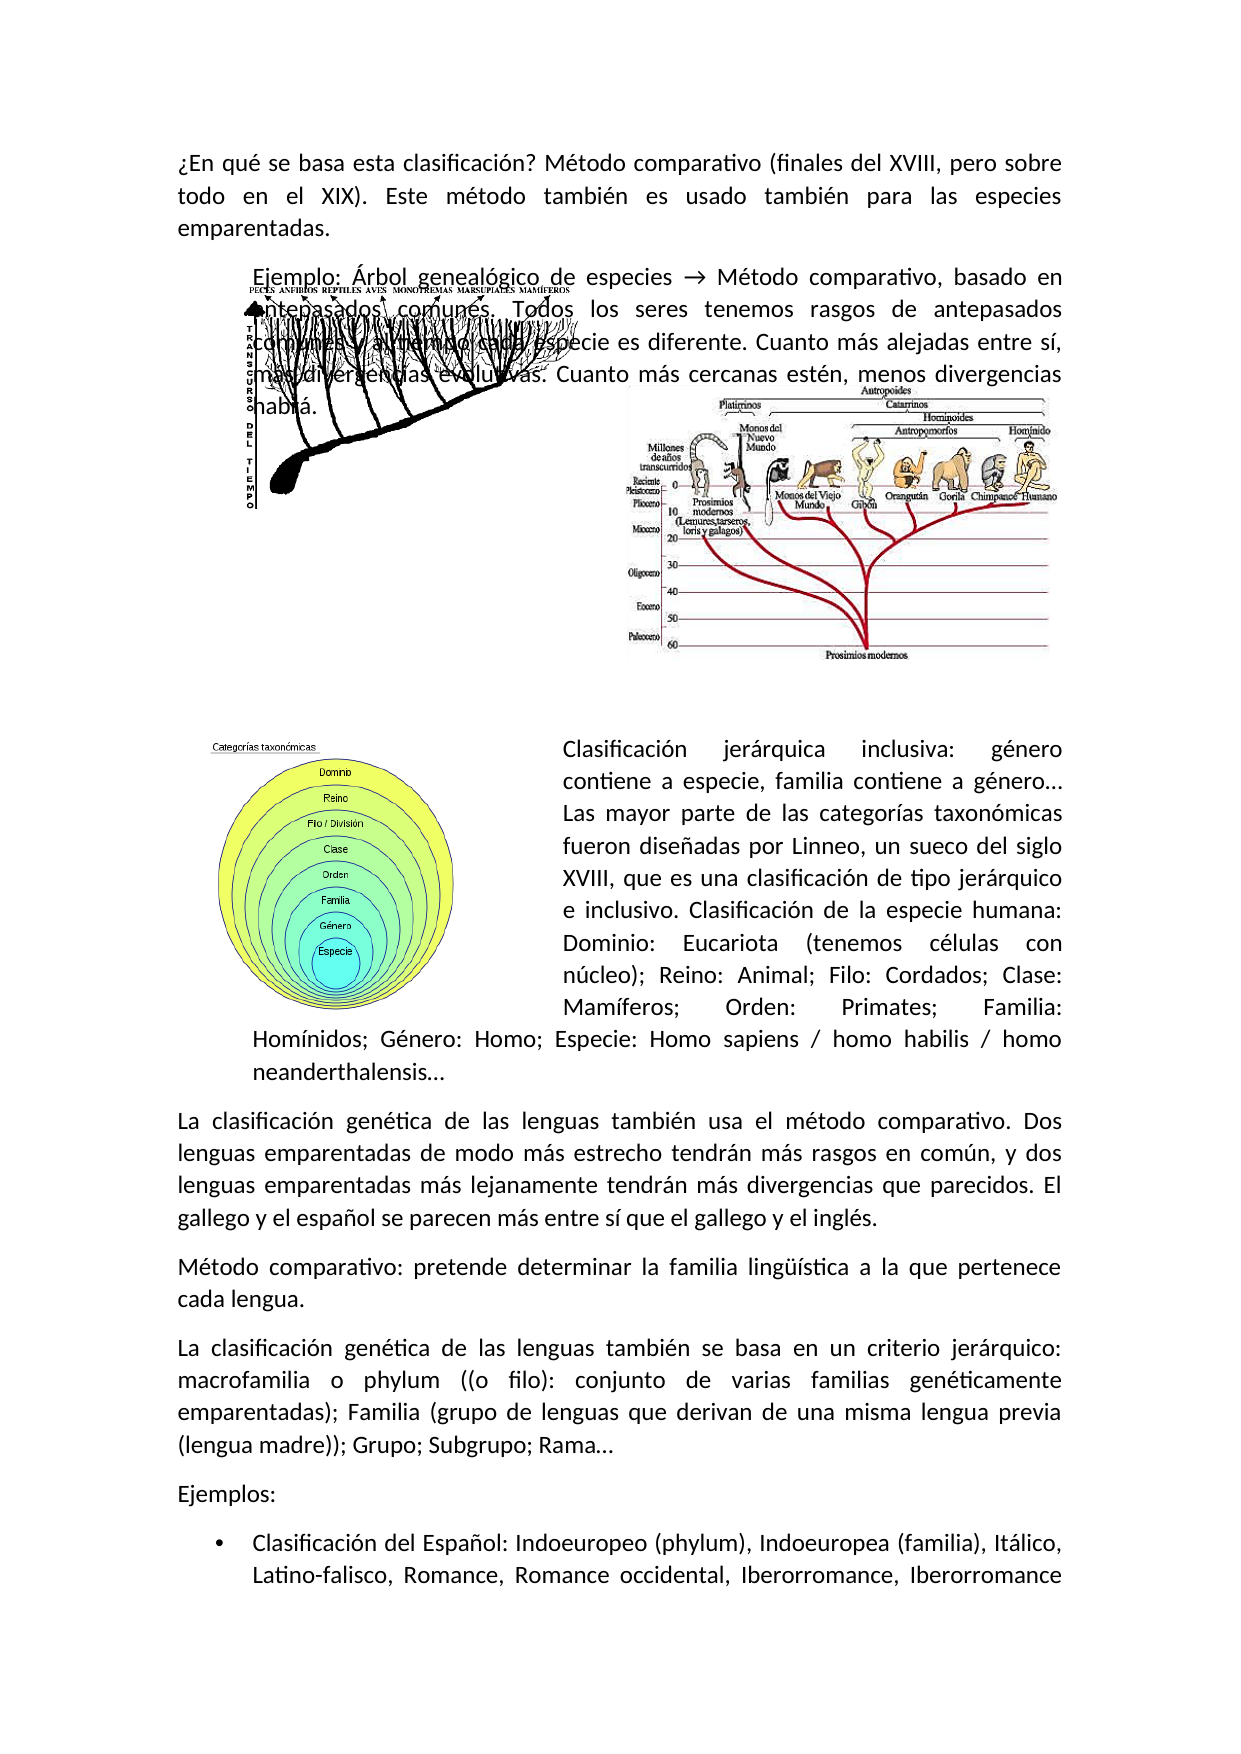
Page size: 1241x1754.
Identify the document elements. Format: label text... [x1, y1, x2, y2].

text Ejemplos: [177, 1478, 1063, 1508]
text Método comparativo: pretende determinar la familia lingüística a la que pertenece cada lengua. [177, 1251, 1063, 1313]
text Clasificación jerárquica inclusiva: género contiene a especie, familia contiene a género… Las mayor parte de las categorías taxonómicas fueron diseñadas por Linneo, un sueco del siglo XVIII, que es una clasificación de tipo jerárquico e inclusivo. Clasificación de la especie humana: Dominio: Eucariota (tenemos células con núcleo); Reino: Animal; Filo: Cordados; Clase: Mamíferos; Orden: Primates; Familia: Homínidos; Género: Homo; Especie: Homo sapiens / homo habilis / homo neanderthalensis… [252, 733, 1063, 1086]
text ¿En qué se basa esta clasificación? Método comparativo (finales del XVIII, pero sobre todo en el XIX). Este método también es usado también para las especies emparentadas. [177, 148, 1063, 243]
text La clasificación genética de las lenguas también se basa en un criterio jerárquico: macrofamilia o phylum ((o filo): conjunto de varias familias genéticamente emparentadas); Familia (grupo de lenguas que derivan de una misma lengua previa (lengua madre)); Grupo; Subgrupo; Rama… [177, 1332, 1063, 1459]
picture [199, 277, 1059, 660]
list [215, 1527, 1063, 1589]
text La clasificación genética de las lenguas también usa el método comparativo. Dos lenguas emparentadas de modo más estrecho tendrán más rasgos en común, y dos lenguas emparentadas más lejanamente tendrán más divergencias que parecidos. El gallego y el español se parecen más entre sí que el gallego y el inglés. [177, 1105, 1063, 1232]
text Ejemplo: Árbol genealógico de especies → Método comparativo, basado en antepasados comunes. Todos los seres tenemos rasgos de antepasados comunes y al tiempo cada especie es diferente. Cuanto más alejadas entre sí, más divergencias evolutivas. Cuanto más cercanas estén, menos divergencias habrá. [252, 261, 1063, 421]
picture [202, 733, 469, 1017]
